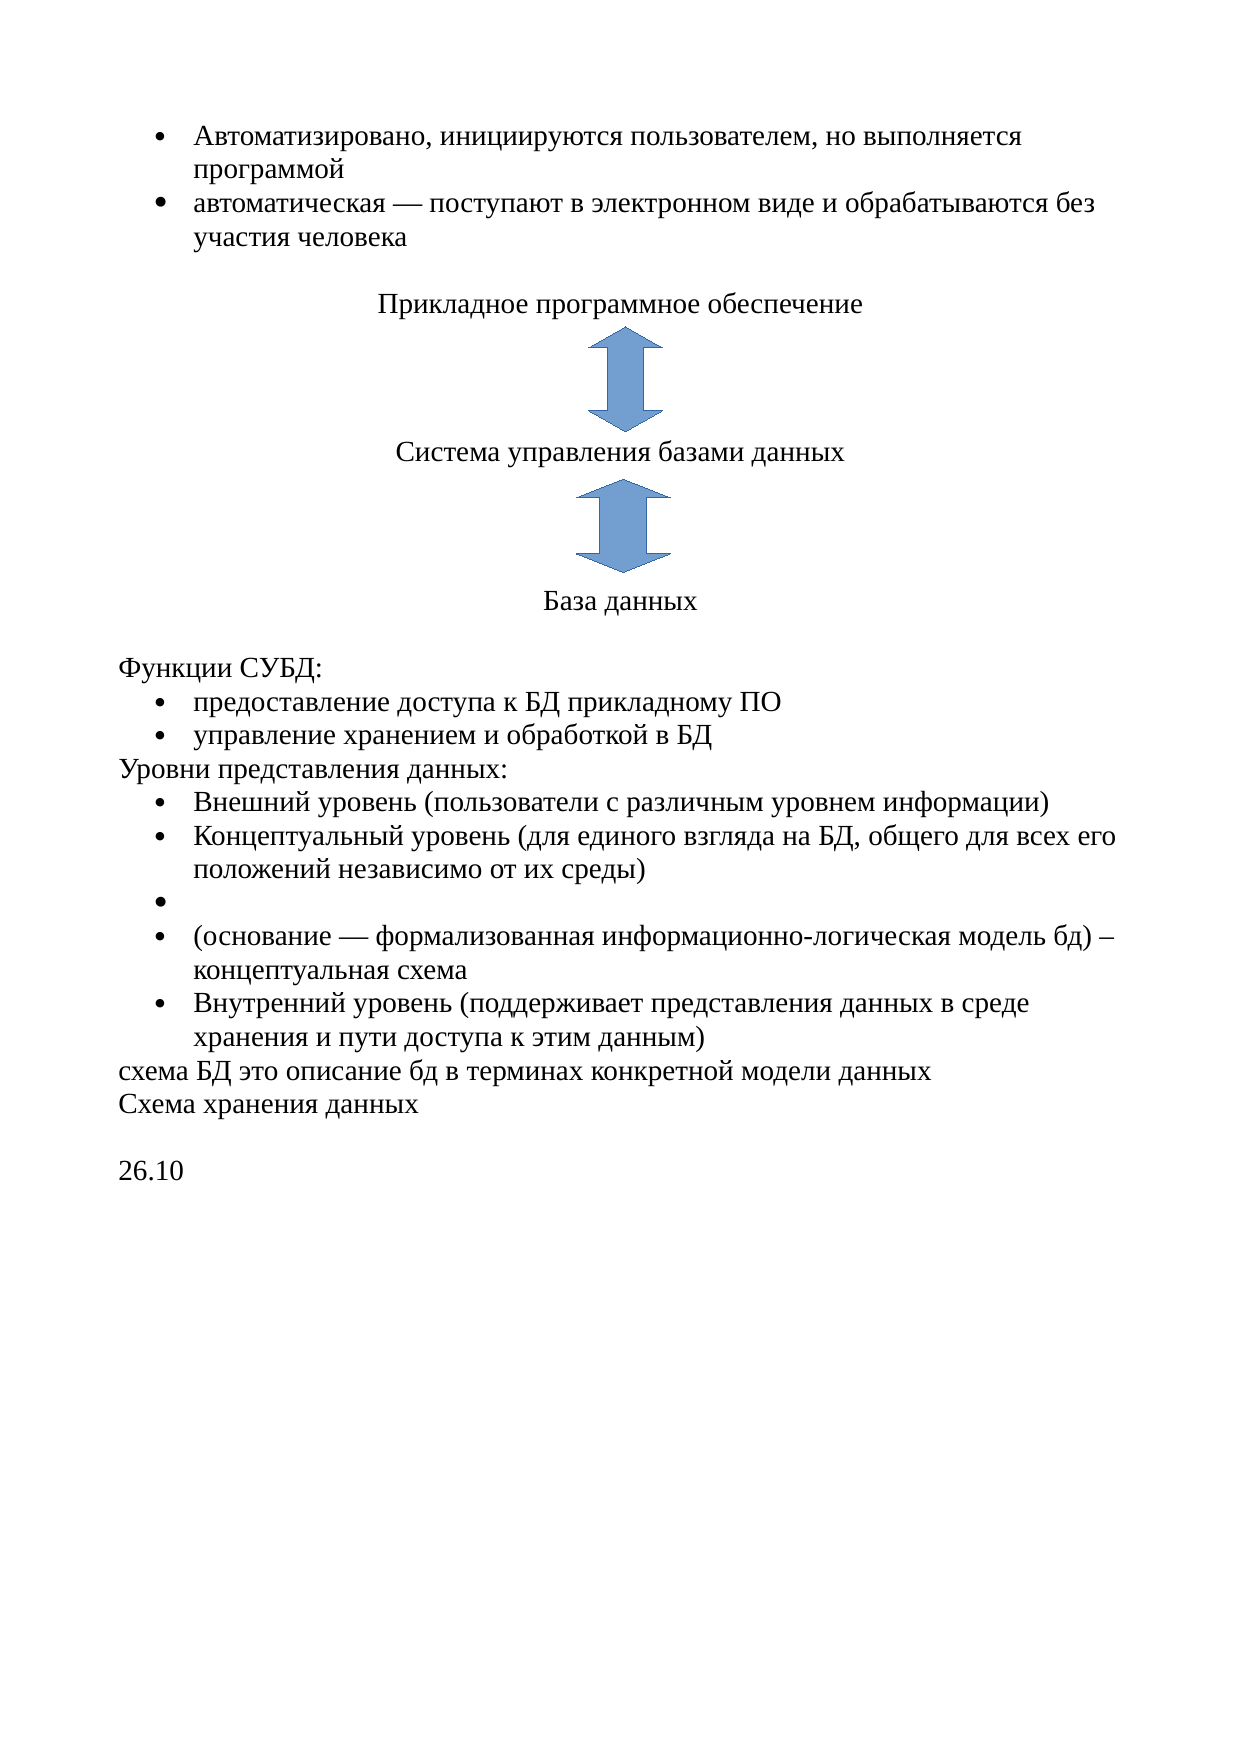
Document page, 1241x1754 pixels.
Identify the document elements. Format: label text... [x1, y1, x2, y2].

list автоматическая — поступают в электронном виде и обрабатываются без участия человека [156, 185, 1122, 252]
text База данных [118, 583, 1122, 617]
text Уровни представления данных: [118, 751, 1122, 784]
list Концептуальный уровень (для единого взгляда на БД, общего для всех его положений независимо от их среды) [156, 818, 1122, 885]
text Прикладное программное обеспечение [118, 286, 1122, 319]
list предоставление доступа к БД прикладному ПО [156, 684, 1122, 717]
list Автоматизировано, инициируются пользователем, но выполняется программой [156, 118, 1122, 185]
list управление хранением и обработкой в БД [156, 717, 1122, 751]
text Система управления базами данных [118, 434, 1122, 468]
list Внешний уровень (пользователи с различным уровнем информации) [156, 784, 1122, 818]
text Функции СУБД: [118, 650, 1122, 684]
text Схема хранения данных [118, 1086, 1122, 1120]
text схема БД это описание бд в терминах конкретной модели данных [118, 1053, 1122, 1086]
list (основание — формализованная информационно-логическая модель бд) – концептуальная схема [156, 918, 1122, 986]
list Внутренний уровень (поддерживает представления данных в среде хранения и пути доступа к этим данным) [156, 986, 1122, 1053]
text 26.10 [118, 1153, 1122, 1187]
